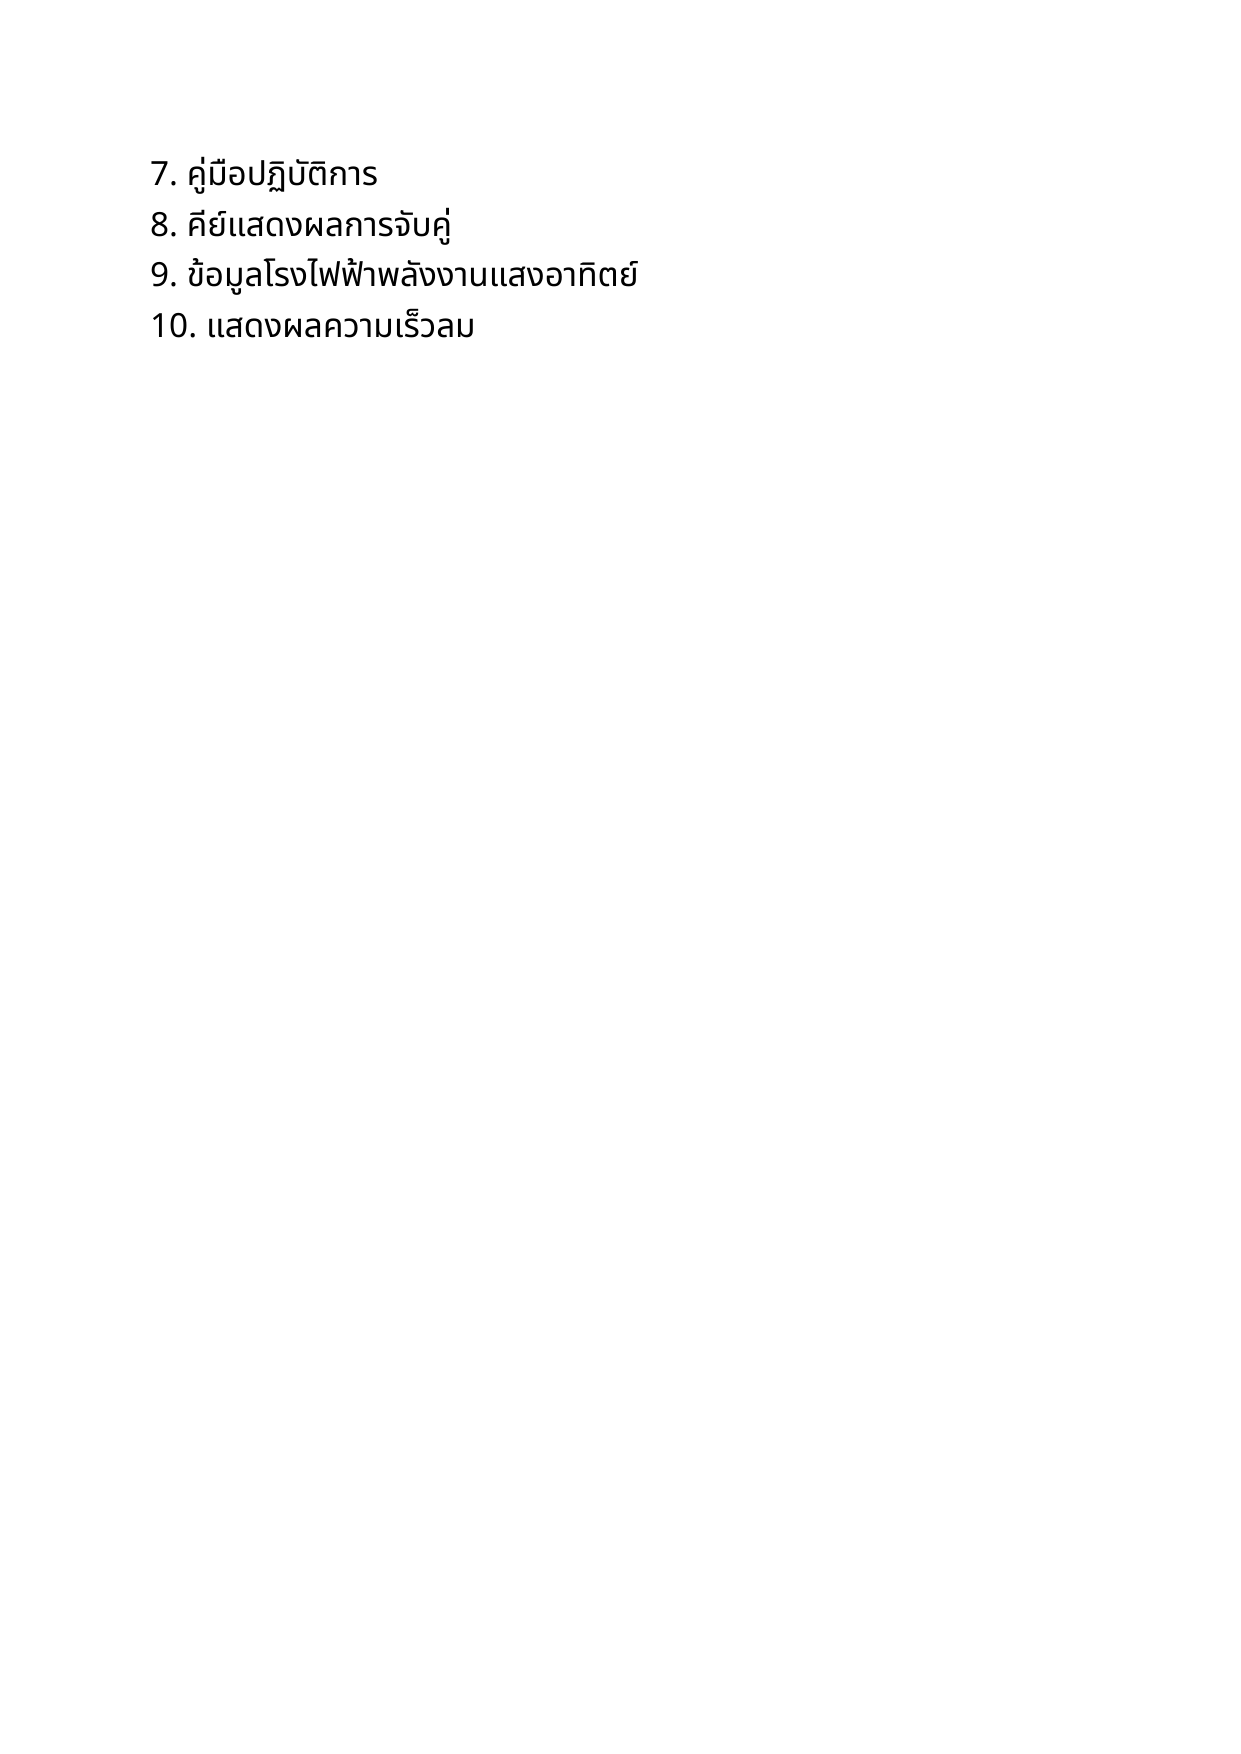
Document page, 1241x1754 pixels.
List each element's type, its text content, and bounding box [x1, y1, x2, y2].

text 10. แสดงผลความเร็วลม [150, 302, 1090, 352]
text 8. คีย์แสดงผลการจับคู่ [150, 201, 1090, 251]
text 9. ข้อมูลโรงไฟฟ้าพลังงานแสงอาทิตย์ [150, 251, 1090, 302]
text 7. คู่มือปฏิบัติการ [150, 150, 1090, 201]
